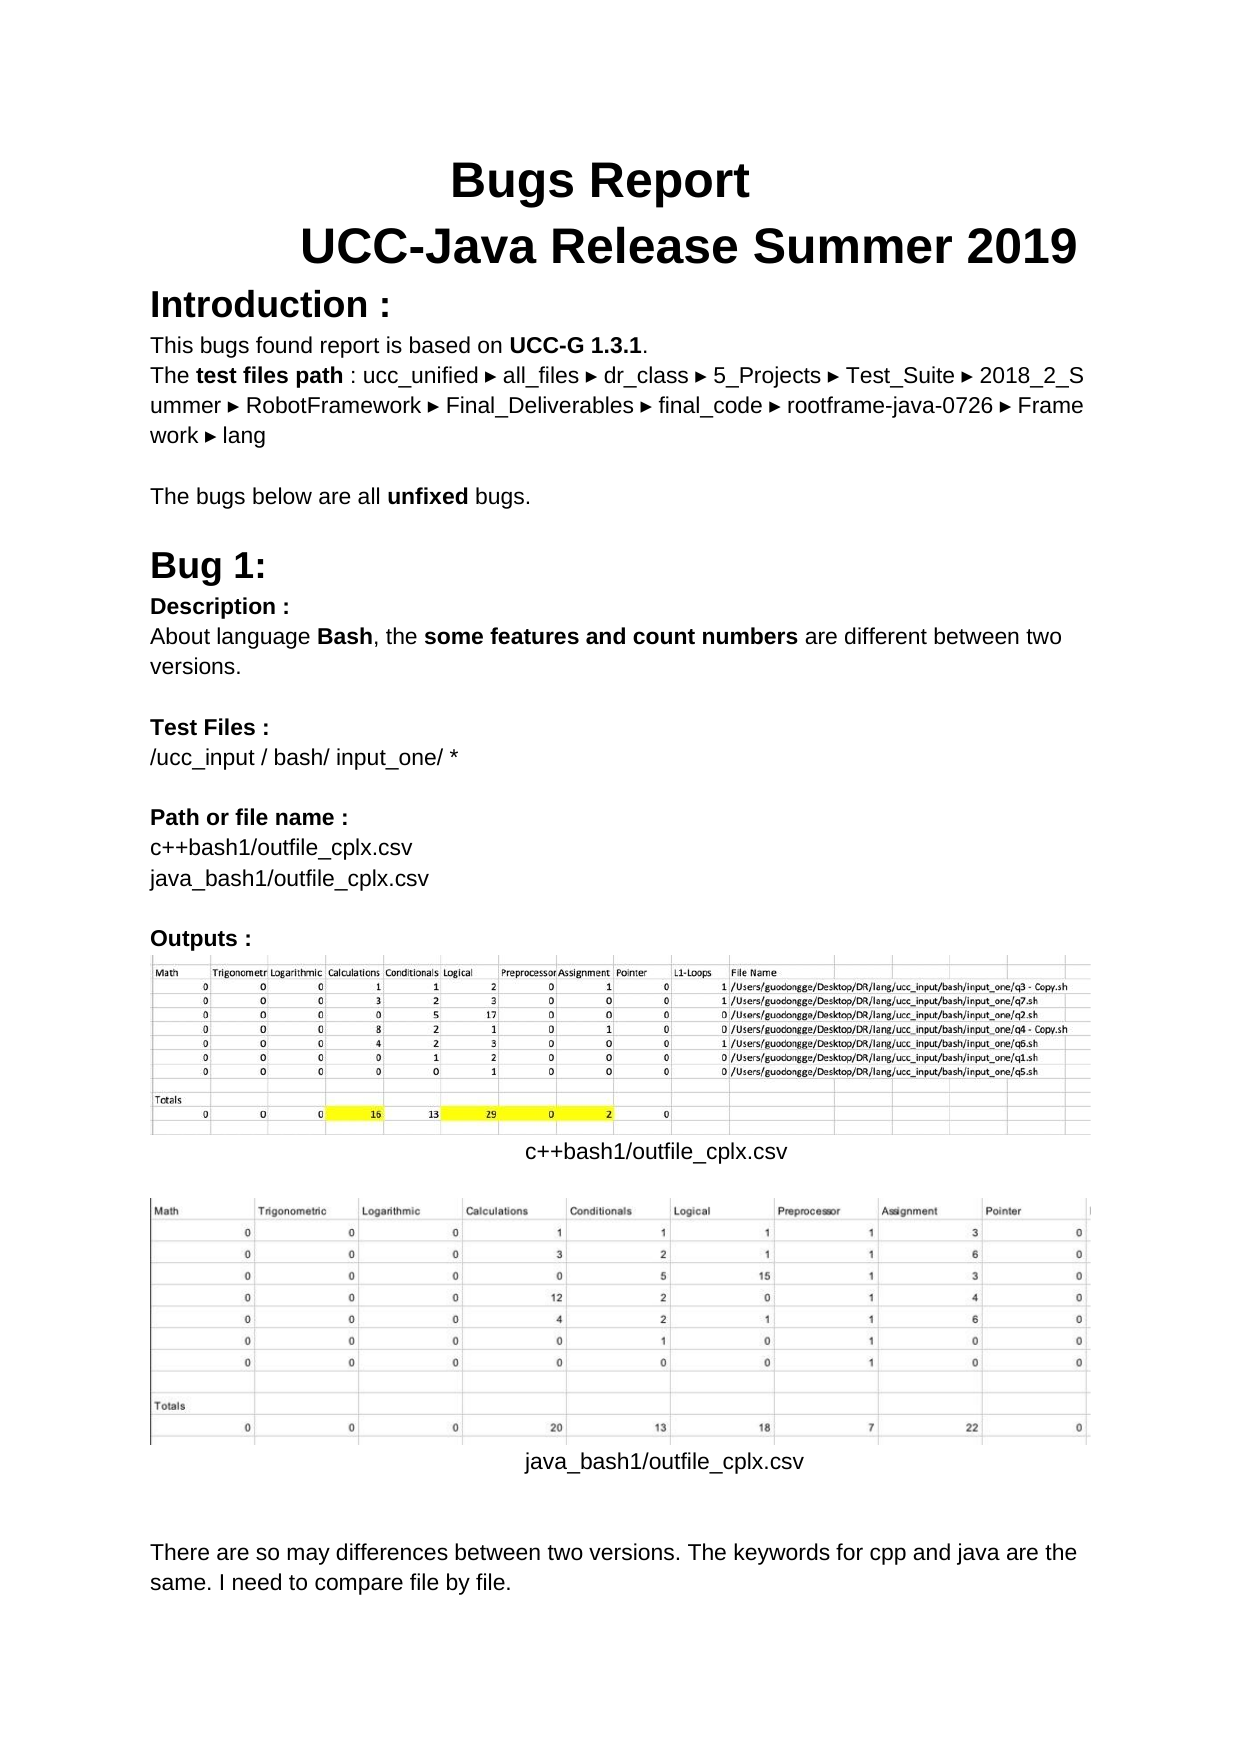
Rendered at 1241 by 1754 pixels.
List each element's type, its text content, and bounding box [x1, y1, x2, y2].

text Path or file name : [150, 804, 1090, 831]
text Introduction : [150, 282, 1090, 325]
text There are so may differences between two versions. The keywords for cpp and java are the same. I need to compare file by file. [150, 1539, 1090, 1596]
picture [150, 955, 1091, 1135]
text Test Files : [150, 713, 1090, 740]
text java_bash1/outfile_cplx.csv [150, 1448, 1090, 1475]
text The bugs below are all unfixed bugs. [150, 483, 1090, 509]
text Outputs : [150, 925, 1090, 951]
text This bugs found report is based on UCC-G 1.3.1. [150, 332, 1090, 358]
picture [150, 1198, 1091, 1445]
text Bugs Report [300, 150, 1090, 207]
text The test files path : ucc_unified⁩ ▸ ⁨all_files⁩ ▸ ⁨dr_class⁩ ▸ ⁨5_Projects⁩ ▸ ⁨Test_Suite⁩ ▸ ⁨2018_2_Summer⁩ ▸ ⁨RobotFramework⁩ ▸ ⁨Final_Deliverables⁩ ▸ ⁨final_code⁩ ▸ ⁨rootframe-java-0726⁩ ▸ ⁨Framework⁩ ▸ ⁨lang⁩ [150, 362, 1090, 449]
text Bug 1: [150, 543, 1090, 586]
text /ucc_input / bash/ input_one/ * [150, 744, 1090, 770]
text Description : [150, 593, 1090, 619]
text UCC-Java Release Summer 2019 [150, 216, 1090, 273]
text c++bash1/outfile_cplx.csv [150, 1138, 1090, 1164]
text c++bash1/outfile_cplx.csv [150, 834, 1090, 861]
text java_bash1/outfile_cplx.csv [150, 864, 1090, 891]
text About language Bash, the some features and count numbers are different between two versions. [150, 623, 1090, 679]
